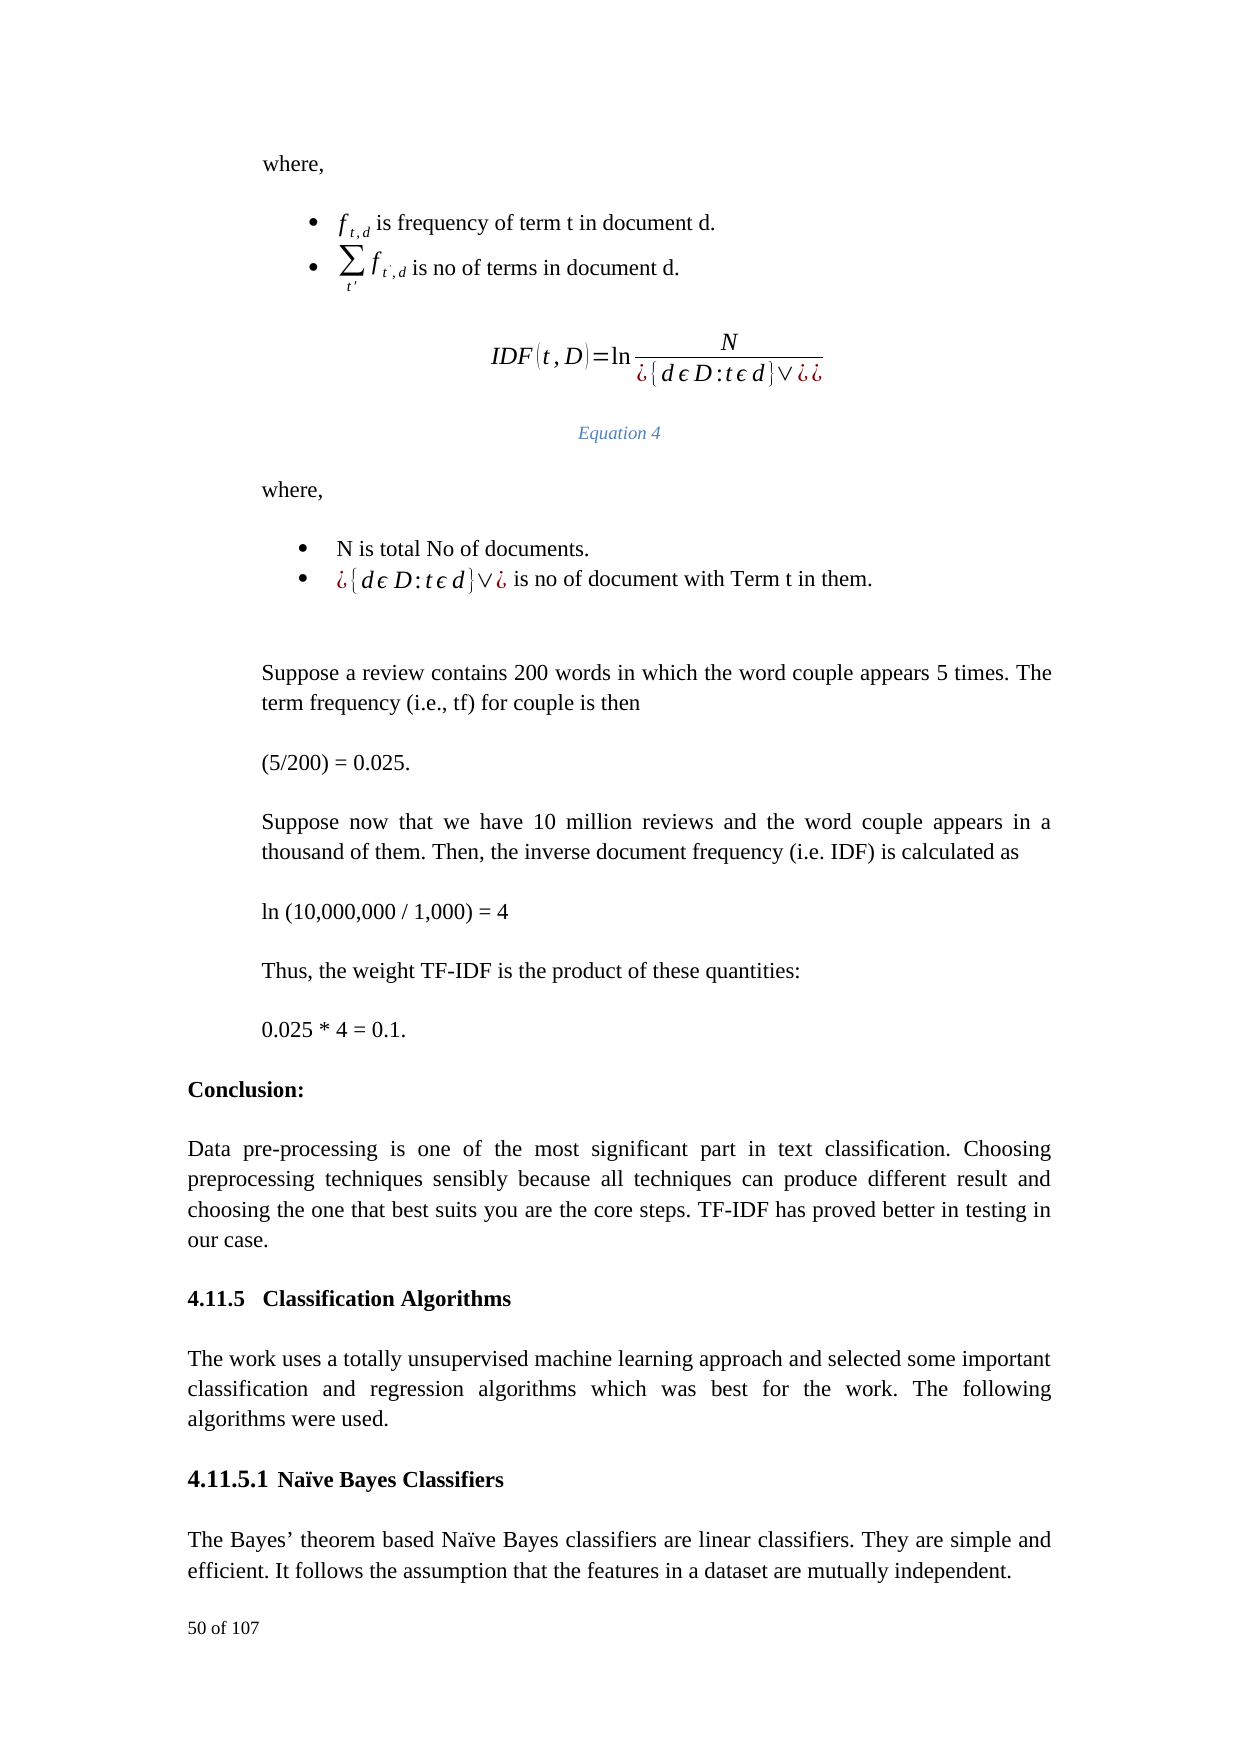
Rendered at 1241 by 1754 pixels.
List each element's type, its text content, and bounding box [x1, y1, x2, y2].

text Suppose now that we have 10 million reviews and the word couple appears in a thousand of them. Then, the inverse document frequency (i.e. IDF) is calculated as [261, 808, 1053, 865]
text Data pre-processing is one of the most significant part in text classification. Choosing preprocessing techniques sensibly because all techniques can produce different result and choosing the one that best suits you are the core steps. TF-IDF has proved better in testing in our case. [187, 1135, 1053, 1252]
text where, [262, 150, 1053, 176]
text (5/200) = 0.025. [261, 749, 1053, 775]
list is no of terms in document d. [262, 245, 1053, 296]
text The Bayes’ theorem based Naïve Bayes classifiers are linear classifiers. They are simple and efficient. It follows the assumption that the features in a dataset are mutually independent. [187, 1527, 1053, 1583]
subtitle Naïve Bayes Classifiers [187, 1464, 1053, 1493]
list N is total No of documents. [299, 535, 1053, 562]
subtitle Classification Algorithms [187, 1285, 1053, 1312]
text 0.025 * 4 = 0.1. [261, 1016, 1053, 1043]
list is frequency of term t in document d. [262, 209, 1053, 241]
text Equation 4 [187, 422, 1053, 443]
text Suppose a review contains 200 words in which the word couple appears 5 times. The term frequency (i.e., tf) for couple is then [261, 629, 1053, 716]
text Thus, the weight TF-IDF is the product of these quantities: [261, 957, 1053, 983]
text The work uses a totally unsupervised machine learning approach and selected some important classification and regression algorithms which was best for the work. The following algorithms were used. [187, 1344, 1053, 1431]
list is no of document with Term t in them. [299, 566, 1053, 596]
text ln (10,000,000 / 1,000) = 4 [261, 898, 1053, 924]
text where, [261, 476, 1053, 502]
text Conclusion: [187, 1076, 1053, 1102]
